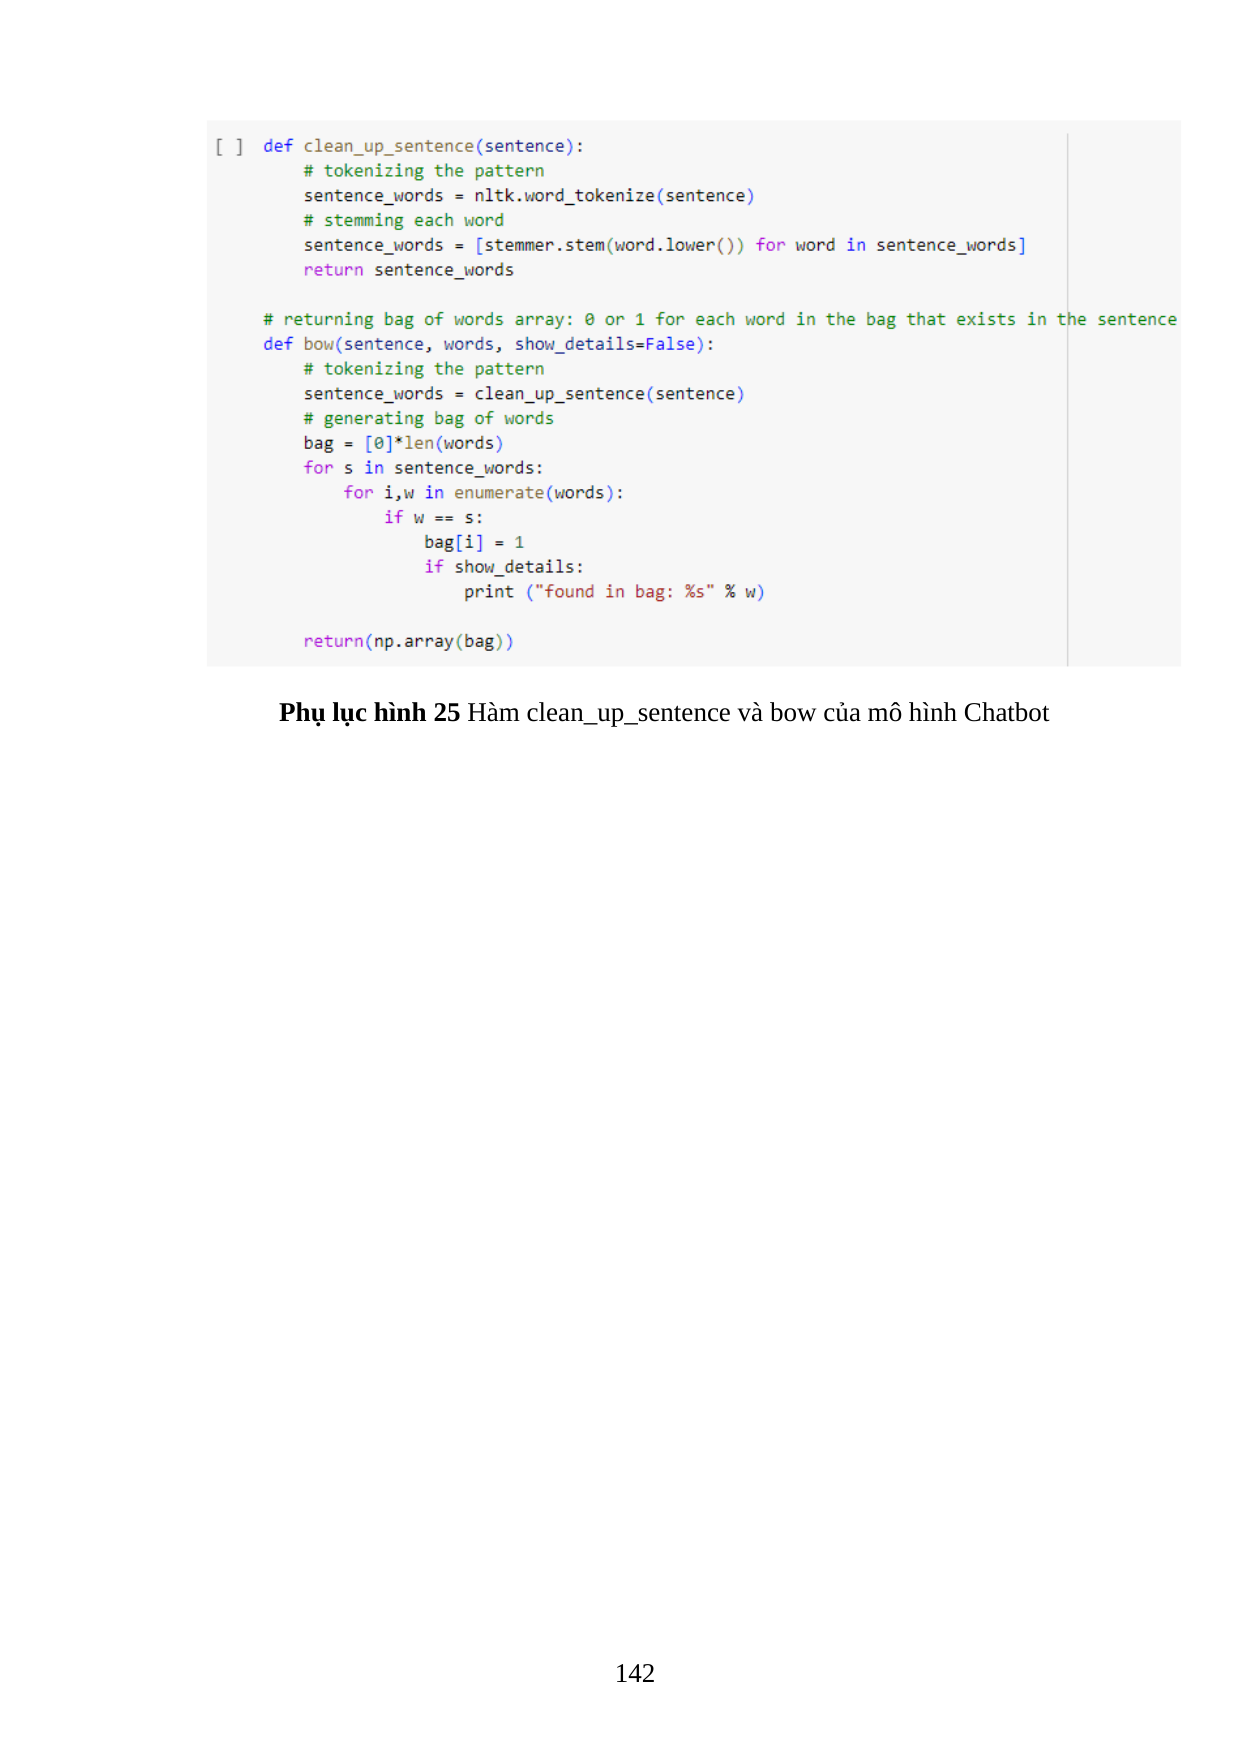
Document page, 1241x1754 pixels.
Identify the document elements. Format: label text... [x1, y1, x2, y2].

picture [206, 118, 1182, 677]
text Phụ lục hình 25 Hàm clean_up_sentence và bow của mô hình Chatbot [148, 696, 1122, 727]
